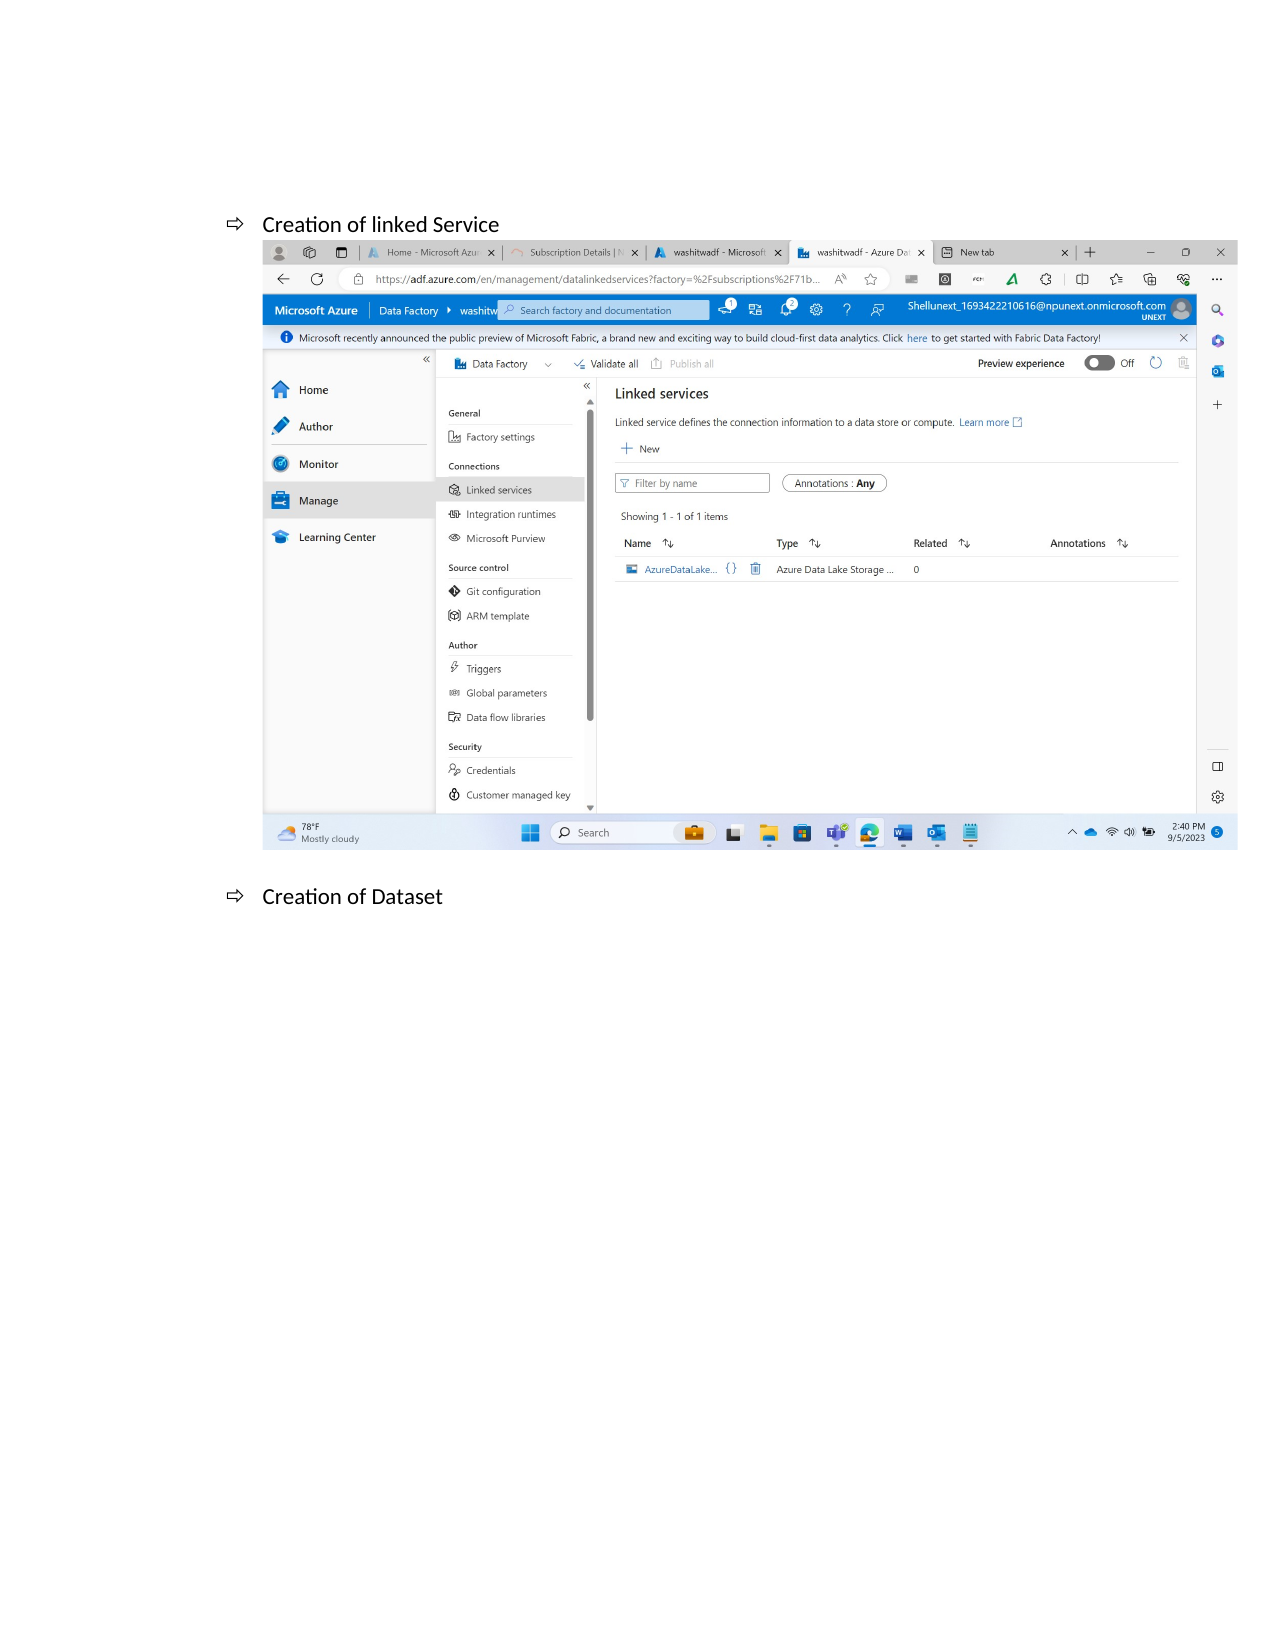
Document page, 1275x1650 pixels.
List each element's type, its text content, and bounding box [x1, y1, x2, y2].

list Creation of linked Service [225, 210, 1125, 238]
list Creation of Dataset [225, 882, 1125, 910]
picture [262, 240, 1238, 850]
